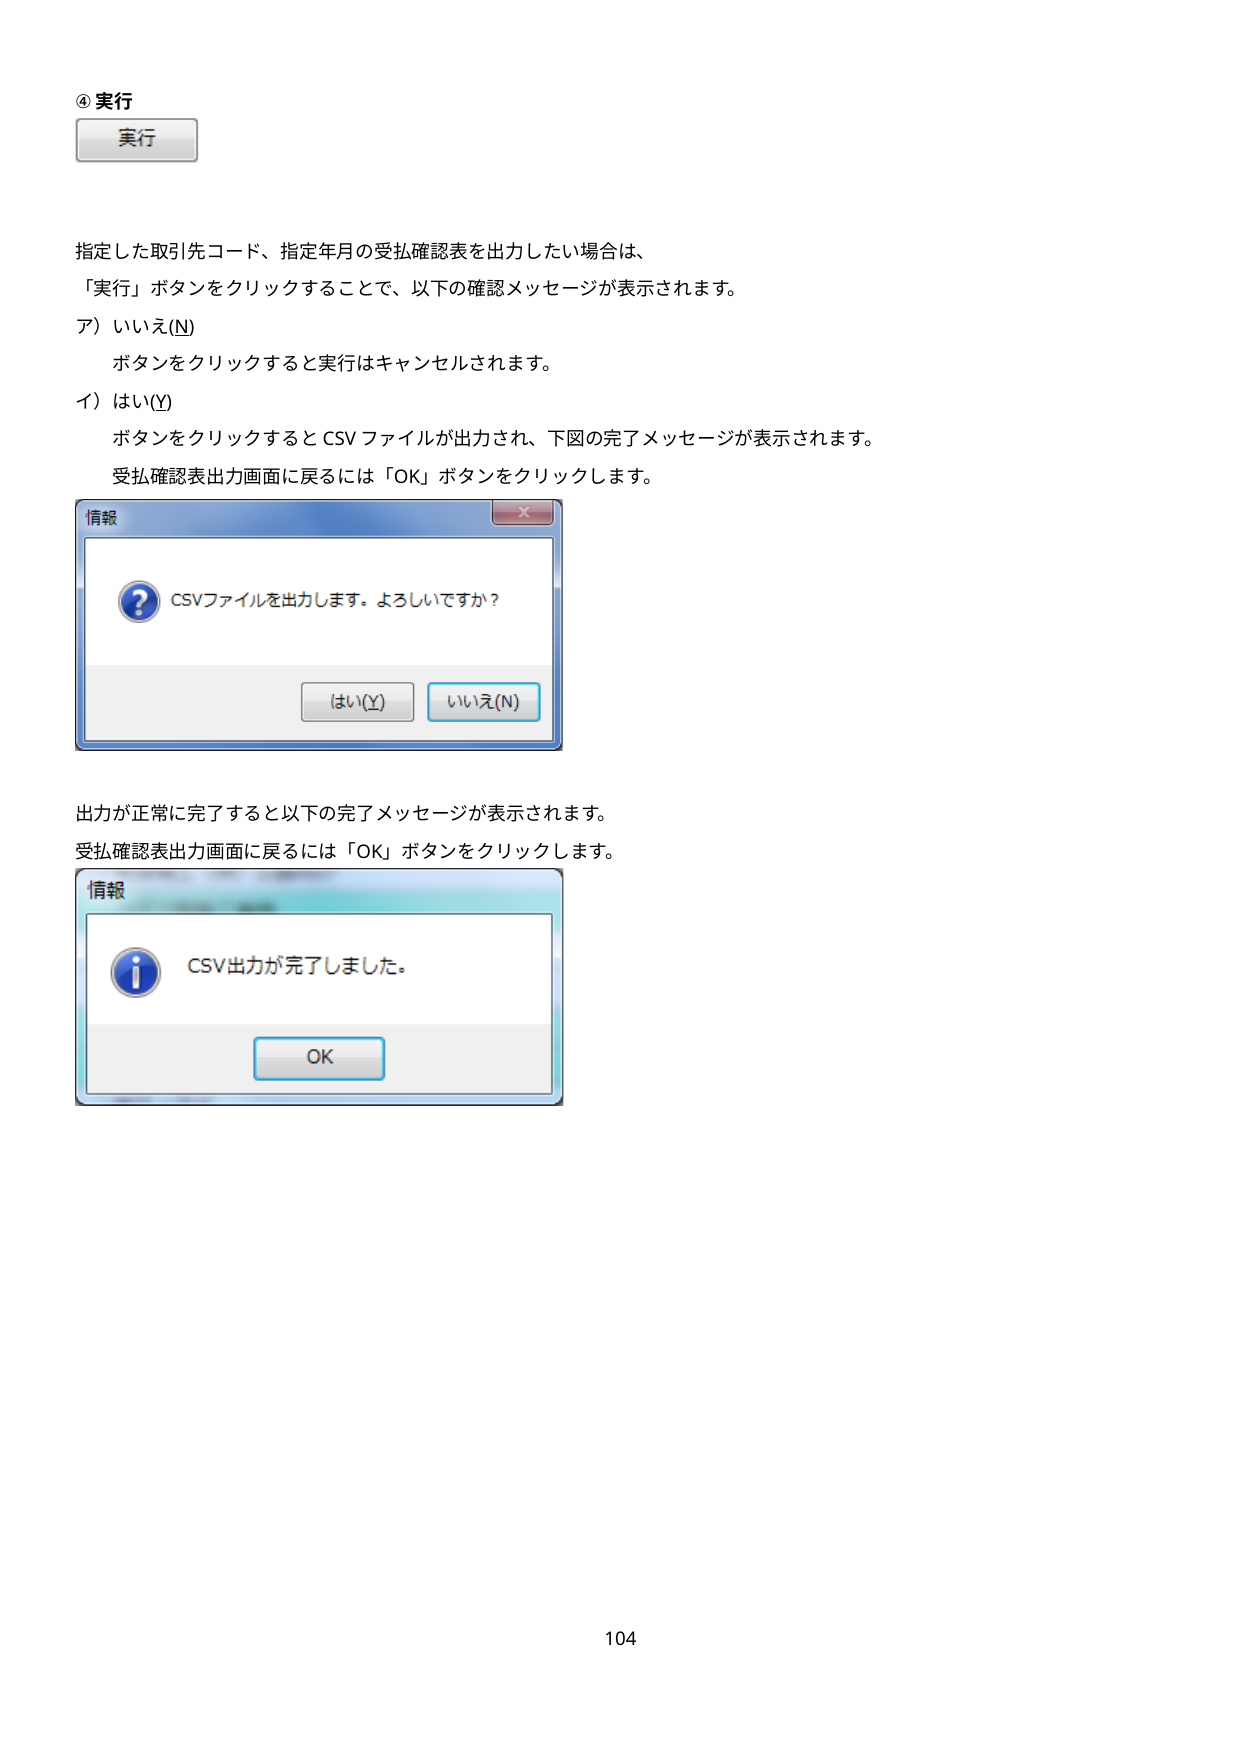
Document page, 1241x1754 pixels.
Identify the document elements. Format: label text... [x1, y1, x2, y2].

text ④実行 [75, 81, 1165, 119]
picture [75, 868, 564, 1106]
picture [75, 499, 563, 751]
text イ）はい(Y) [75, 381, 1165, 419]
text ボタンをクリックするとCSVファイルが出力され、下図の完了メッセージが表示されます。 [75, 419, 1165, 456]
text ア）いいえ(N) [75, 306, 1165, 344]
text ボタンをクリックすると実行はキャンセルされます。 [75, 344, 1165, 381]
text 受払確認表出力画面に戻るには「OK」ボタンをクリックします。 [75, 456, 1165, 494]
text 指定した取引先コード、指定年月の受払確認表を出力したい場合は、 [75, 231, 1165, 269]
picture [75, 118, 199, 163]
text 「実行」ボタンをクリックすることで、以下の確認メッセージが表示されます。 [75, 269, 1165, 306]
text 受払確認表出力画面に戻るには「OK」ボタンをクリックします。 [75, 831, 1165, 869]
text 出力が正常に完了すると以下の完了メッセージが表示されます。 [75, 794, 1165, 831]
